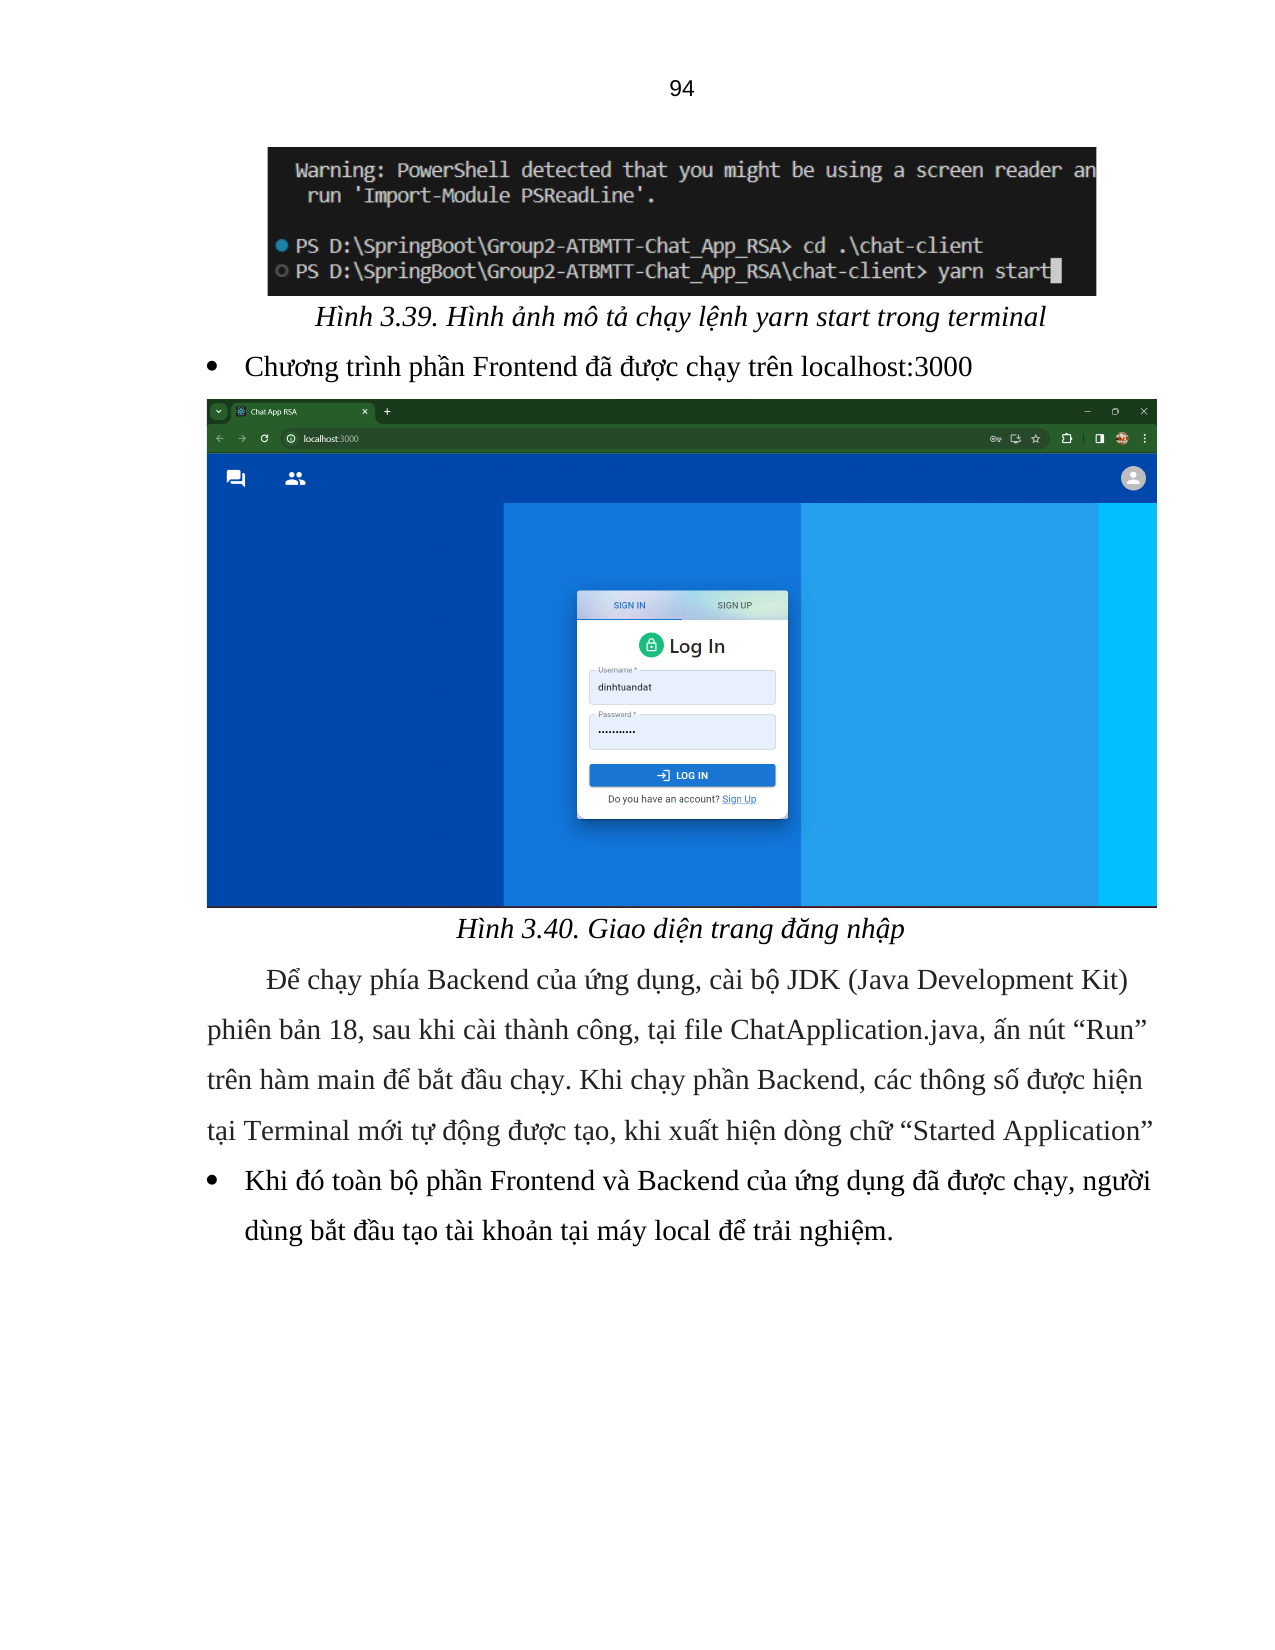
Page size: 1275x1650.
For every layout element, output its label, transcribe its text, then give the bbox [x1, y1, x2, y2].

list Chương trình phần Frontend đã được chạy trên localhost:3000 [207, 349, 1157, 383]
list Khi đó toàn bộ phần Frontend và Backend của ứng dụng đã được chạy, người dùng bắt đầu tạo tài khoản tại máy local để trải nghiệm. [207, 1163, 1157, 1247]
text Để chạy phía Backend của ứng dụng, cài bộ JDK (Java Development Kit) phiên bản 18, sau khi cài thành công, tại file ChatApplication.java, ấn nút “Run” trên hàm main để bắt đầu chạy. Khi chạy phần Backend, các thông số được hiện tại Terminal mới tự động được tạo, khi xuất hiện dòng chữ “Started Application” [207, 962, 1157, 1146]
picture [206, 399, 1157, 908]
picture [267, 147, 1097, 296]
